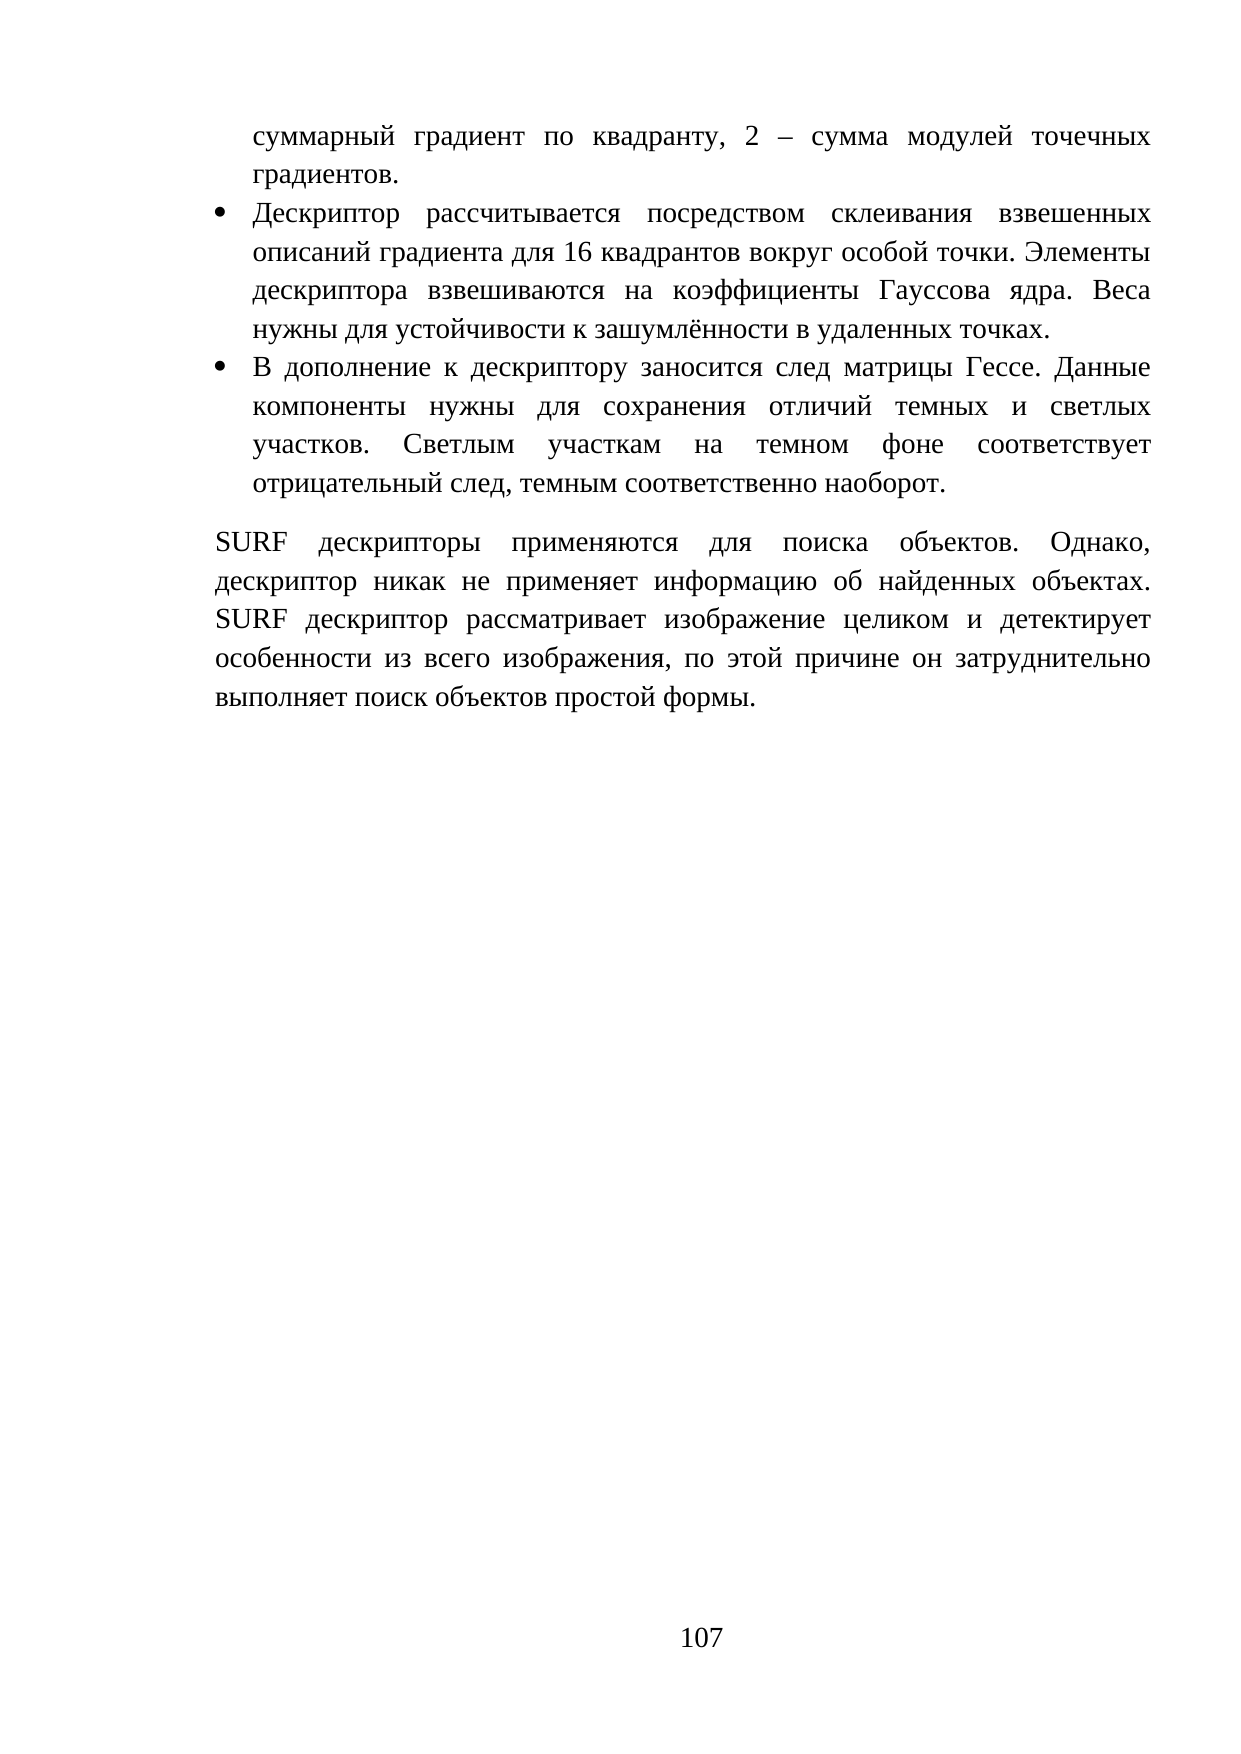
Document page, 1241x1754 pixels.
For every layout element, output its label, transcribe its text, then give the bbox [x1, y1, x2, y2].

text SURF дескрипторы применяются для поиска объектов. Однако, дескриптор никак не применяет информацию об найденных объектах. SURF дескриптор рассматривает изображение целиком и детектирует особенности из всего изображения, по этой причине он затруднительно выполняет поиск объектов простой формы. [215, 524, 1152, 712]
list В дополнение к дескриптору заносится след матрицы Гессе. Данные компоненты нужны для сохранения отличий темных и светлых участков. Светлым участкам на темном фоне соответствует отрицательный след, темным соответственно наоборот. [215, 349, 1152, 499]
list Дескриптор рассчитывается посредством склеивания взвешенных описаний градиента для 16 квадрантов вокруг особой точки. Элементы дескриптора взвешиваются на коэффициенты Гауссова ядра. Веса нужны для устойчивости к зашумлённости в удаленных точках. [215, 195, 1152, 344]
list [215, 118, 1152, 190]
